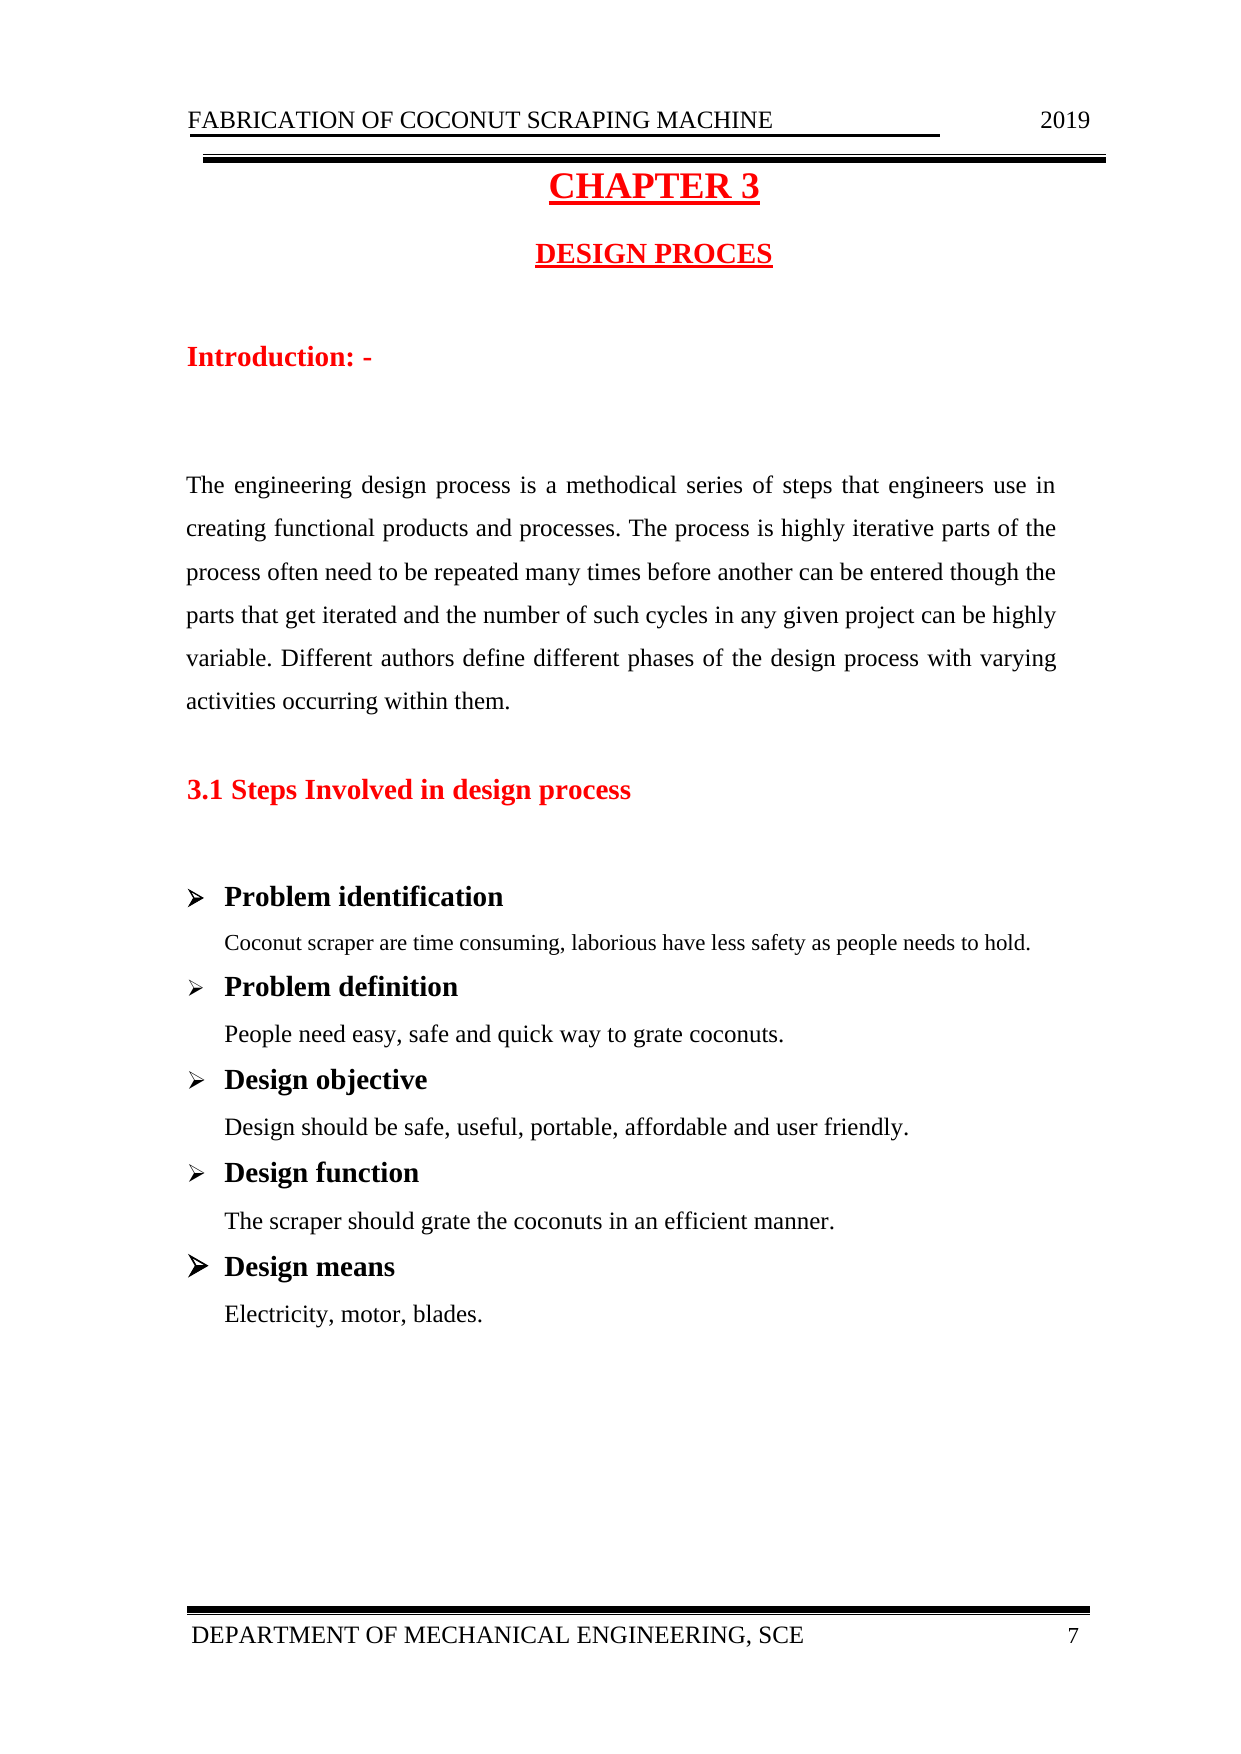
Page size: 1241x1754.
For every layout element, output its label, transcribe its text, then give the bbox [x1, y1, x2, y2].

text DESIGN PROCES [498, 236, 781, 269]
text The engineering design process is a methodical series of steps that engineers use in creating functional products and processes. The process is highly iterative parts of the process often need to be repeated many times before another can be entered though the parts that get iterated and the number of such cycles in any given project can be highly variable. Different authors define different phases of the design process with varying activities occurring within them. [186, 470, 1057, 715]
list Problem definition [187, 969, 1211, 1002]
list Design means [187, 1249, 1211, 1283]
text Introduction: - [187, 339, 393, 373]
list Design should be safe, useful, portable, affordable and user friendly. [224, 1112, 1211, 1141]
list Electricity, motor, blades. [224, 1299, 1211, 1328]
list Coconut scraper are time consuming, laborious have less safety as people needs to hold. [224, 929, 1211, 956]
list Problem identification [187, 879, 1211, 912]
list Design objective [187, 1062, 1211, 1096]
subtitle Steps Involved in design process [187, 772, 1211, 806]
list Design function [187, 1156, 1211, 1189]
list The scraper should grate the coconuts in an efficient manner. [224, 1206, 1211, 1234]
list People need easy, safe and quick way to grate coconuts. [224, 1019, 1211, 1048]
text CHAPTER 3 [498, 164, 781, 207]
